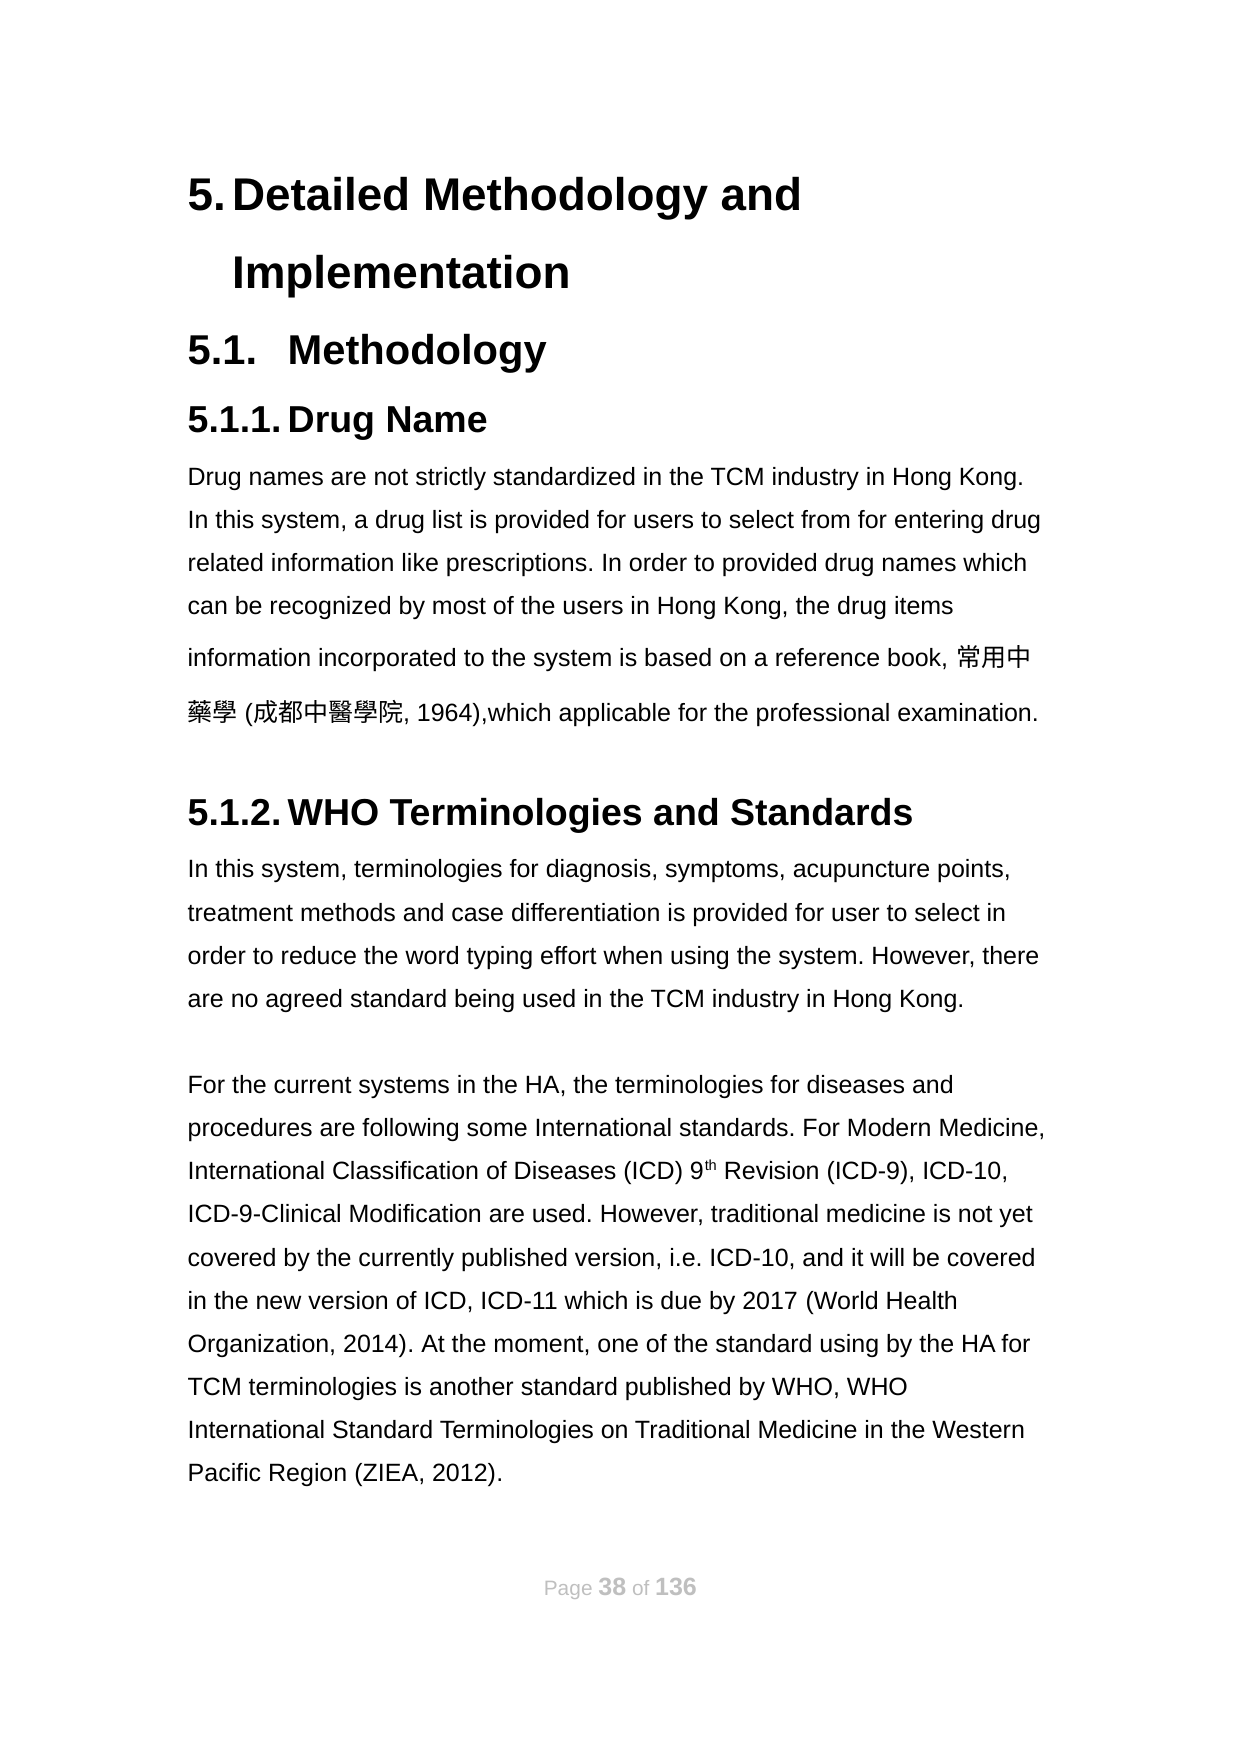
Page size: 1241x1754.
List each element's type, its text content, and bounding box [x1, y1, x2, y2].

subtitle WHO Terminologies and Standards [187, 790, 1053, 833]
subtitle Drug Name [187, 397, 1053, 440]
text Drug names are not strictly standardized in the TCM industry in Hong Kong. In this system, a drug list is provided for users to select from for entering drug related information like prescriptions. In order to provided drug names which can be recognized by most of the users in Hong Kong, the drug items information incorporated to the system is based on a reference book, 常用中藥學,which applicable for the professional examination. [187, 462, 1053, 728]
text In this system, terminologies for diagnosis, symptoms, acupuncture points, treatment methods and case differentiation is provided for user to select in order to reduce the word typing effort when using the system. However, there are no agreed standard being used in the TCM industry in Hong Kong. [187, 854, 1053, 1013]
text For the current systems in the HA, the terminologies for diseases and procedures are following some International standards. For Modern Medicine, International Classification of Diseases (ICD) 9th Revision (ICD-9), ICD-10, ICD-9-Clinical Modification are used. However, traditional medicine is not yet covered by the currently published version, i.e. ICD-10, and it will be covered in the new version of ICD, ICD-11 which is due by 2017. At the moment, one of the standard using by the HA for TCM terminologies is another standard published by WHO, WHO International Standard Terminologies on Traditional Medicine in the Western Pacific Region. [187, 1070, 1053, 1487]
subtitle Methodology [187, 325, 1053, 373]
subtitle Detailed Methodology and Implementation [187, 167, 1053, 299]
